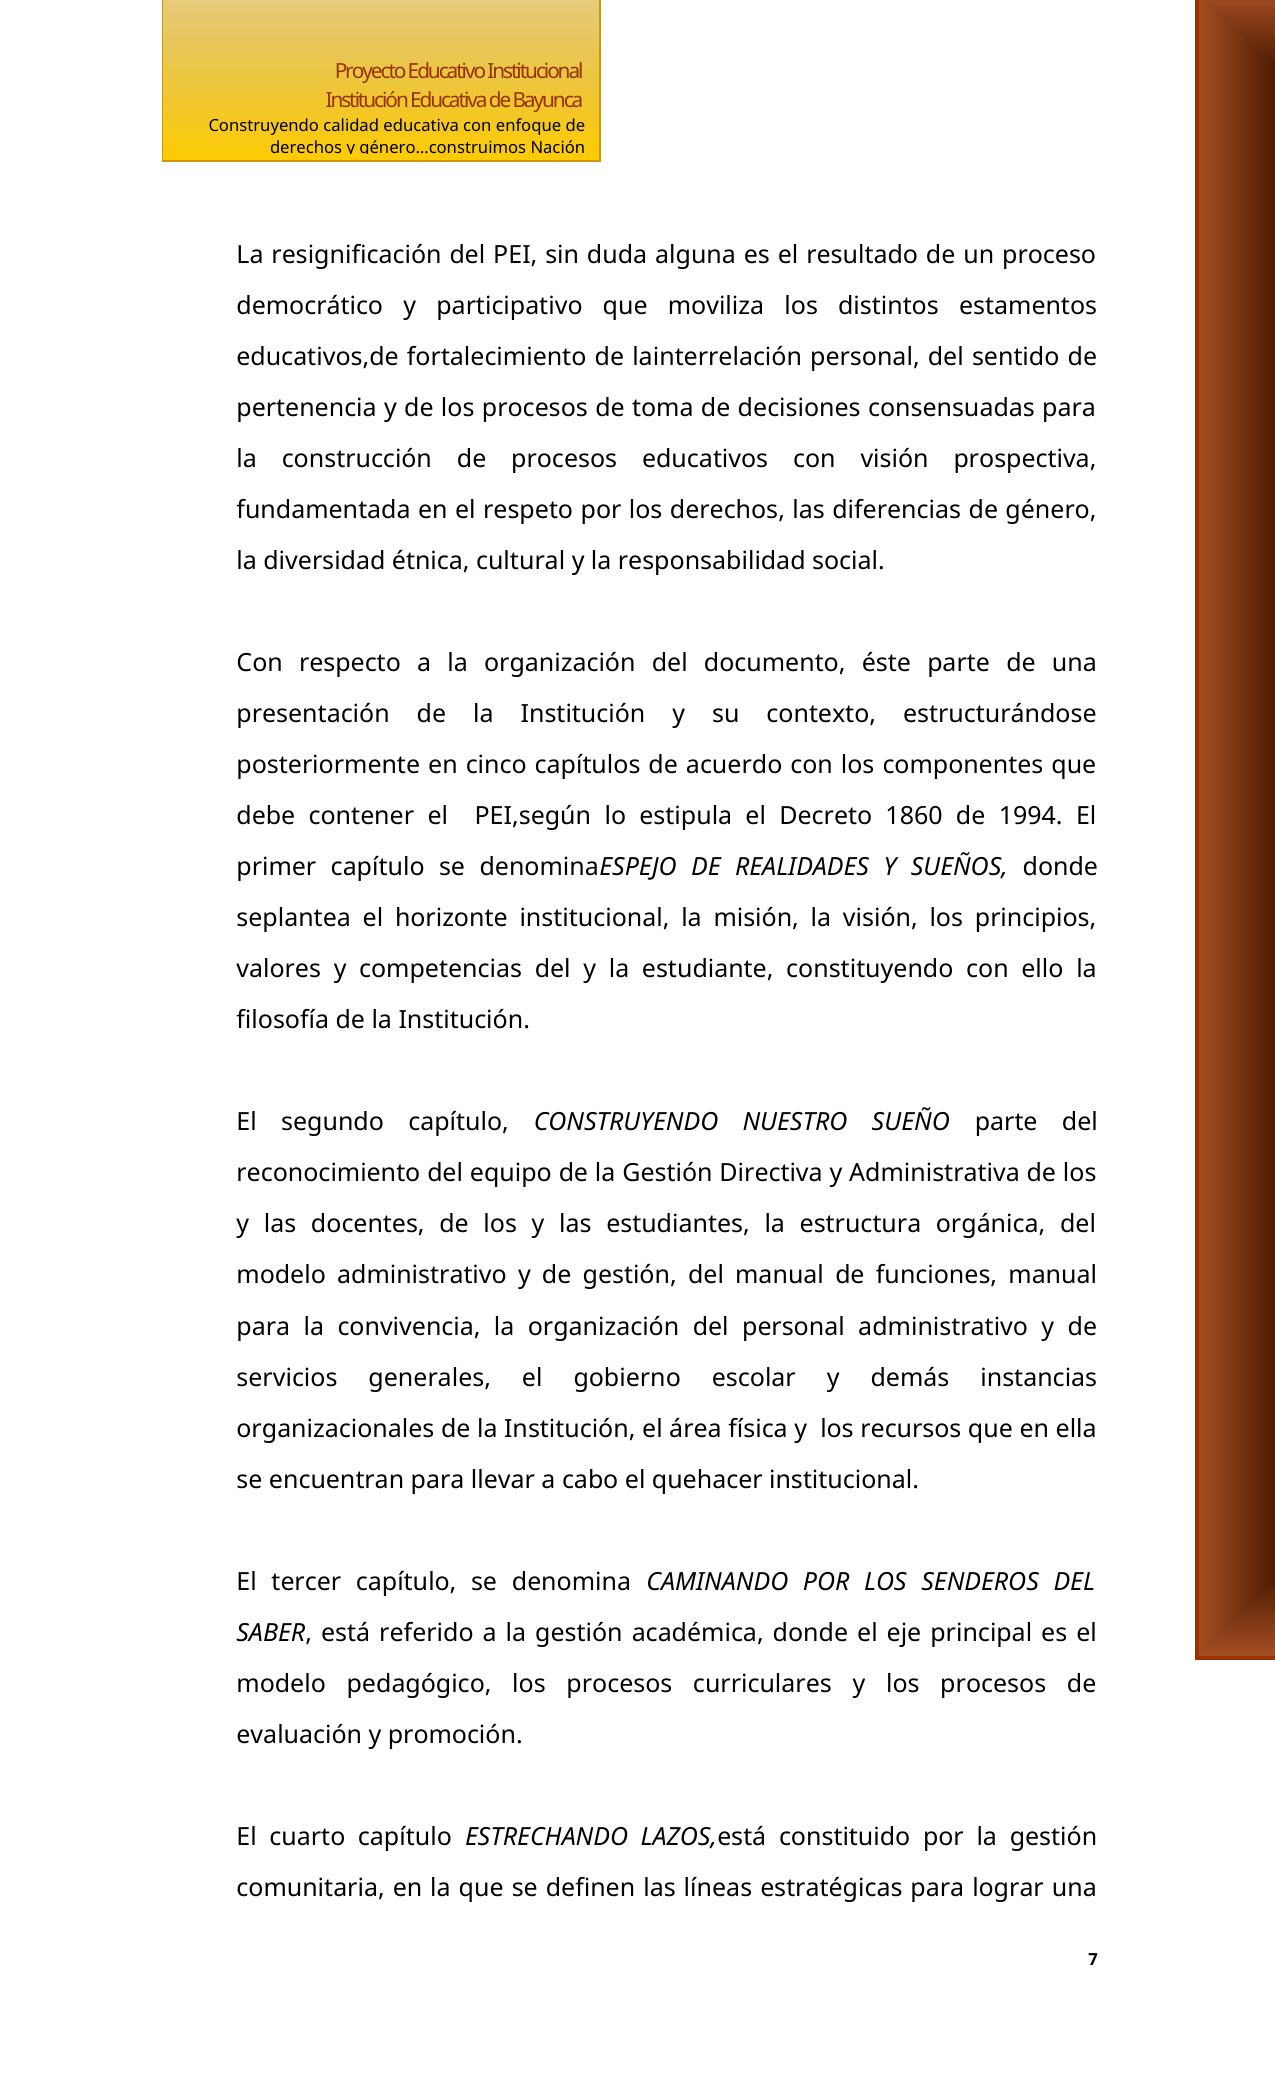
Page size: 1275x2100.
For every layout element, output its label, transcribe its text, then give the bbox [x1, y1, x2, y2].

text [236, 1818, 1098, 1904]
text Con respecto a la organización del documento, éste parte de una presentación de y su contexto, estructurándose posteriormente en cinco capítulos de acuerdo con los componentes que debe contener el PEI,según lo estipula el Decreto 1860 de 1994. El primer capítulo se denominaESPEJO DE REALIDADES Y SUEÑOS, donde seplantea el horizonte institucional, la misión, la visión, los principios, valores y competencias del y la estudiante, constituyendo con ello la filosofía de [236, 644, 1098, 1036]
text La resignificación del PEI, sin duda alguna es el resultado de un proceso democrático y participativo que moviliza los distintos estamentos educativos,de fortalecimiento de lainterrelación personal, del sentido de pertenencia y de los procesos de toma de decisiones consensuadas para la construcción de procesos educativos con visión prospectiva, fundamentada en el respeto por los derechos, las diferencias de género, la diversidad étnica, cultural y la responsabilidad social. [236, 236, 1098, 577]
text El tercer capítulo, se denomina CAMINANDO POR LOS SENDEROS DEL SABER, está referido a la gestión académica, donde el eje principal es el modelo pedagógico, los procesos curriculares y los procesos de evaluación y promoción. [236, 1563, 1098, 1751]
text El segundo capítulo, CONSTRUYENDO NUESTRO SUEÑO parte del reconocimiento del equipo de y Administrativa de los y las docentes, de los y las estudiantes, la estructura orgánica, del modelo administrativo y de gestión, del manual de funciones, manual para la convivencia, la organización del personal administrativo y de servicios generales, el gobierno escolar y demás instancias organizacionales de , el área física y los recursos que en ella se encuentran para llevar a cabo el quehacer institucional. [236, 1104, 1098, 1495]
